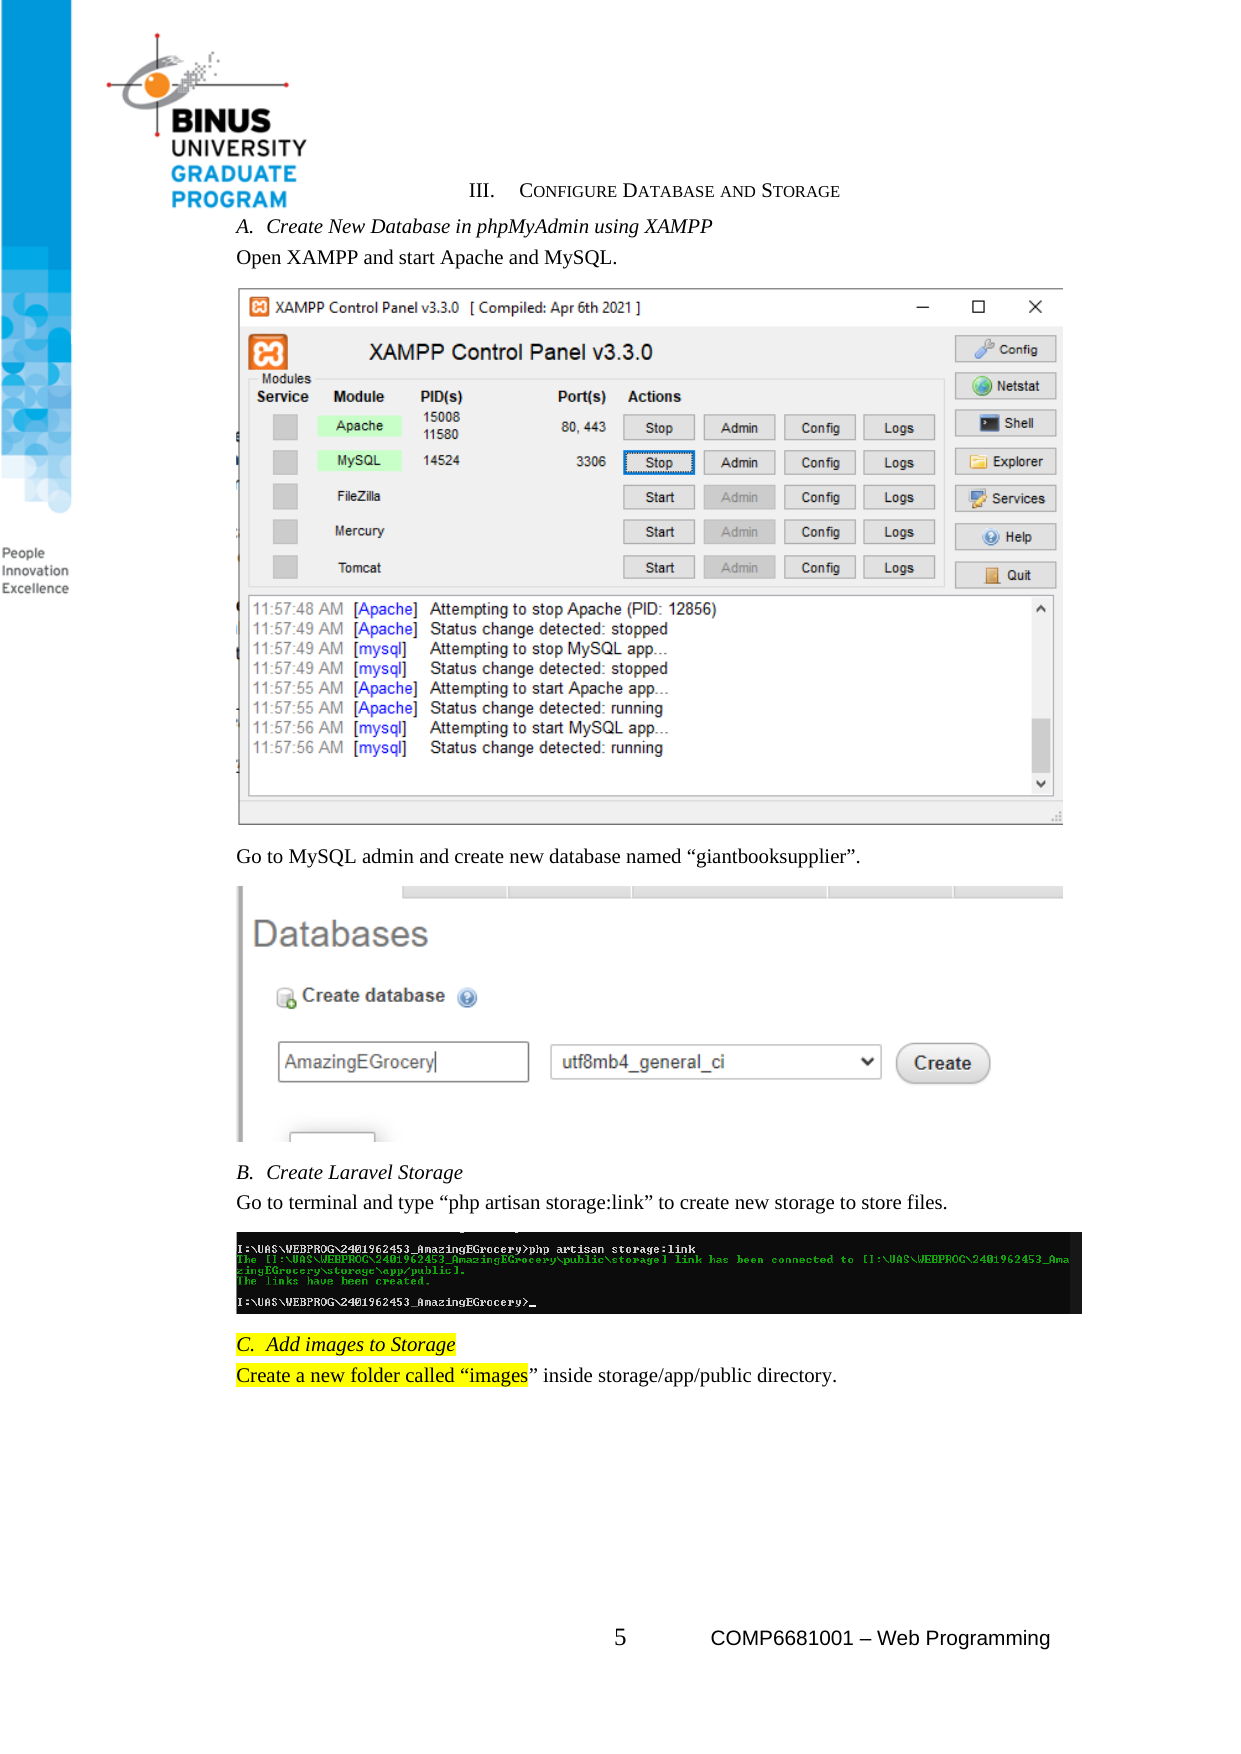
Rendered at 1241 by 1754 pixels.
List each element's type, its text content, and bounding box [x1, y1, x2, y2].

text Go to terminal and type “php artisan storage:link” to create new storage to store files. [236, 1190, 1063, 1214]
picture [0, 0, 1063, 825]
subtitle Create New Database in phpMyAdmin using XAMPP [236, 214, 1063, 238]
subtitle Create Laravel Storage [236, 1160, 1063, 1184]
picture [236, 1232, 1082, 1314]
text Create a new folder called “images” inside storage/app/public directory. [528, 1363, 1063, 1387]
subtitle Configure Database and Storage [236, 178, 1063, 202]
picture [236, 886, 1063, 1142]
text Go to MySQL admin and create new database named “giantbooksupplier”. [236, 844, 1063, 868]
subtitle Add images to Storage [236, 1332, 1063, 1356]
text Open XAMPP and start Apache and MySQL. [236, 245, 1063, 269]
